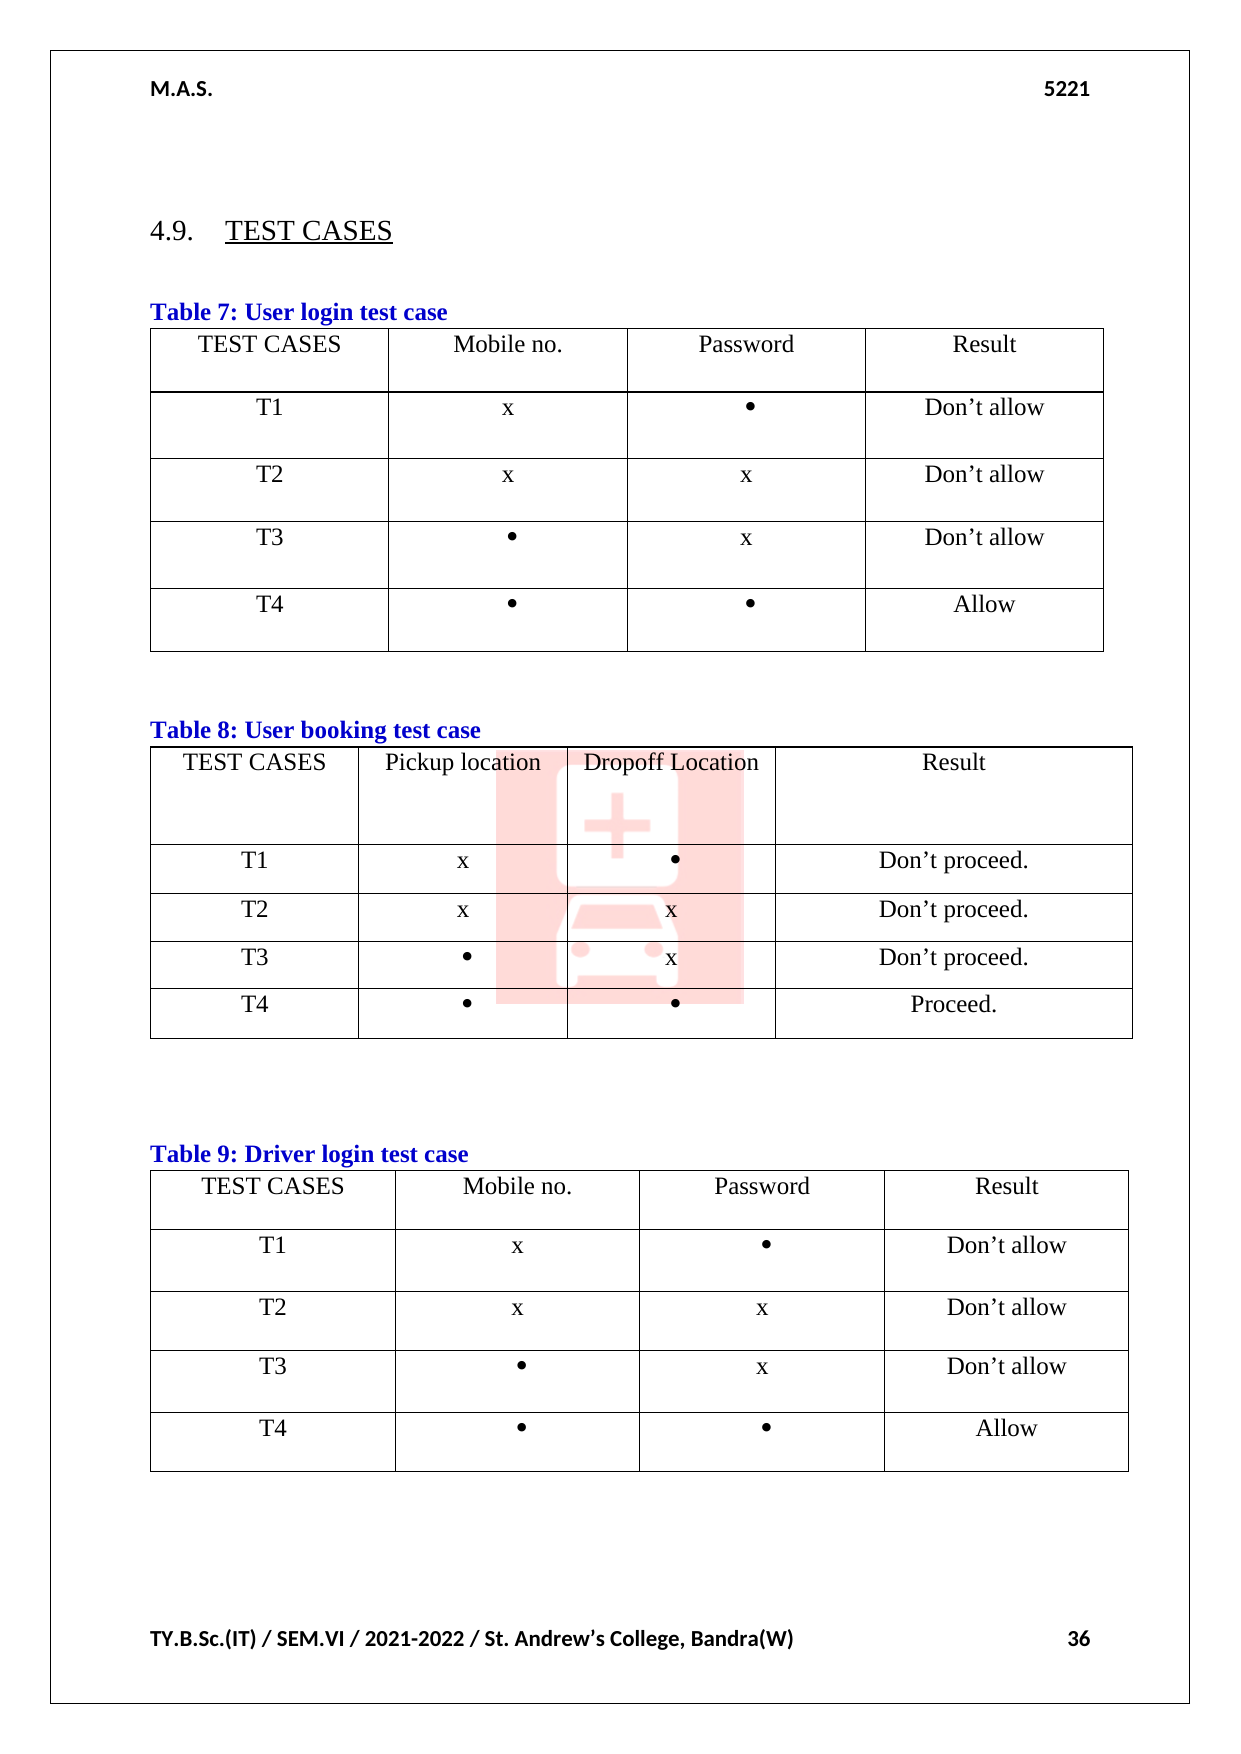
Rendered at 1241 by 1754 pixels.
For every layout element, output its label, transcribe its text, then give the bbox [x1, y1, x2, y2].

table_cell x [568, 942, 775, 988]
table_header TEST CASES [151, 748, 358, 844]
table_cell x [396, 1292, 639, 1350]
table_cell x [640, 1351, 884, 1412]
table_cell T2 [151, 459, 388, 521]
table_cell Allow [885, 1413, 1128, 1471]
table_header Result [885, 1171, 1128, 1229]
table_cell Don’t allow [866, 459, 1103, 521]
subtitle Table 9: Driver login test case [150, 1139, 1090, 1168]
table_header Mobile no. [396, 1171, 639, 1229]
table_cell x [396, 1230, 639, 1291]
table_cell x [389, 393, 627, 458]
table_cell x [628, 522, 865, 588]
table_cell T2 [151, 1292, 395, 1350]
table_cell Don’t allow [885, 1230, 1128, 1291]
table_cell T1 [151, 1230, 395, 1291]
table_header Dropoff Location [568, 748, 775, 844]
table_cell [359, 989, 567, 1038]
table_cell x [568, 894, 775, 941]
table_cell T1 [151, 845, 358, 893]
table_header Password [640, 1171, 884, 1229]
subtitle Table 7: User login test case [150, 297, 1090, 326]
table_cell T4 [151, 989, 358, 1038]
subtitle TEST CASES [150, 213, 1090, 247]
table_cell [389, 589, 627, 651]
table_cell Don’t allow [885, 1292, 1128, 1350]
table_header TEST CASES [151, 329, 388, 391]
table_cell [640, 1230, 884, 1291]
table_cell Allow [866, 589, 1103, 651]
table_cell T3 [151, 1351, 395, 1412]
table_cell x [628, 459, 865, 521]
table_cell T2 [151, 894, 358, 941]
table_cell T4 [151, 1413, 395, 1471]
table_cell x [359, 845, 567, 893]
table_cell x [389, 459, 627, 521]
table_cell [628, 589, 865, 651]
table_cell Don’t proceed. [776, 942, 1132, 988]
table_cell [389, 522, 627, 588]
table_cell [396, 1351, 639, 1412]
table_cell T4 [151, 589, 388, 651]
table_cell Don’t allow [866, 393, 1103, 458]
table_header TEST CASES [151, 1171, 395, 1229]
table_header Password [628, 329, 865, 391]
table_cell [396, 1413, 639, 1471]
table_cell T1 [151, 393, 388, 458]
table_cell Proceed. [776, 989, 1132, 1038]
table_cell [628, 393, 865, 458]
table_cell [359, 942, 567, 988]
table_header Result [776, 748, 1132, 844]
table_cell [568, 989, 775, 1038]
table_cell [640, 1413, 884, 1471]
table_cell [568, 845, 775, 893]
table_header Mobile no. [389, 329, 627, 391]
table_cell Don’t proceed. [776, 894, 1132, 941]
table_header Result [866, 329, 1103, 391]
table_cell T3 [151, 942, 358, 988]
table_cell x [640, 1292, 884, 1350]
table_header Pickup location [359, 748, 567, 844]
table_cell Don’t allow [885, 1351, 1128, 1412]
table_cell x [359, 894, 567, 941]
table_cell T3 [151, 522, 388, 588]
table_cell Don’t allow [866, 522, 1103, 588]
table_cell Don’t proceed. [776, 845, 1132, 893]
subtitle Table 8: User booking test case [150, 715, 1090, 744]
